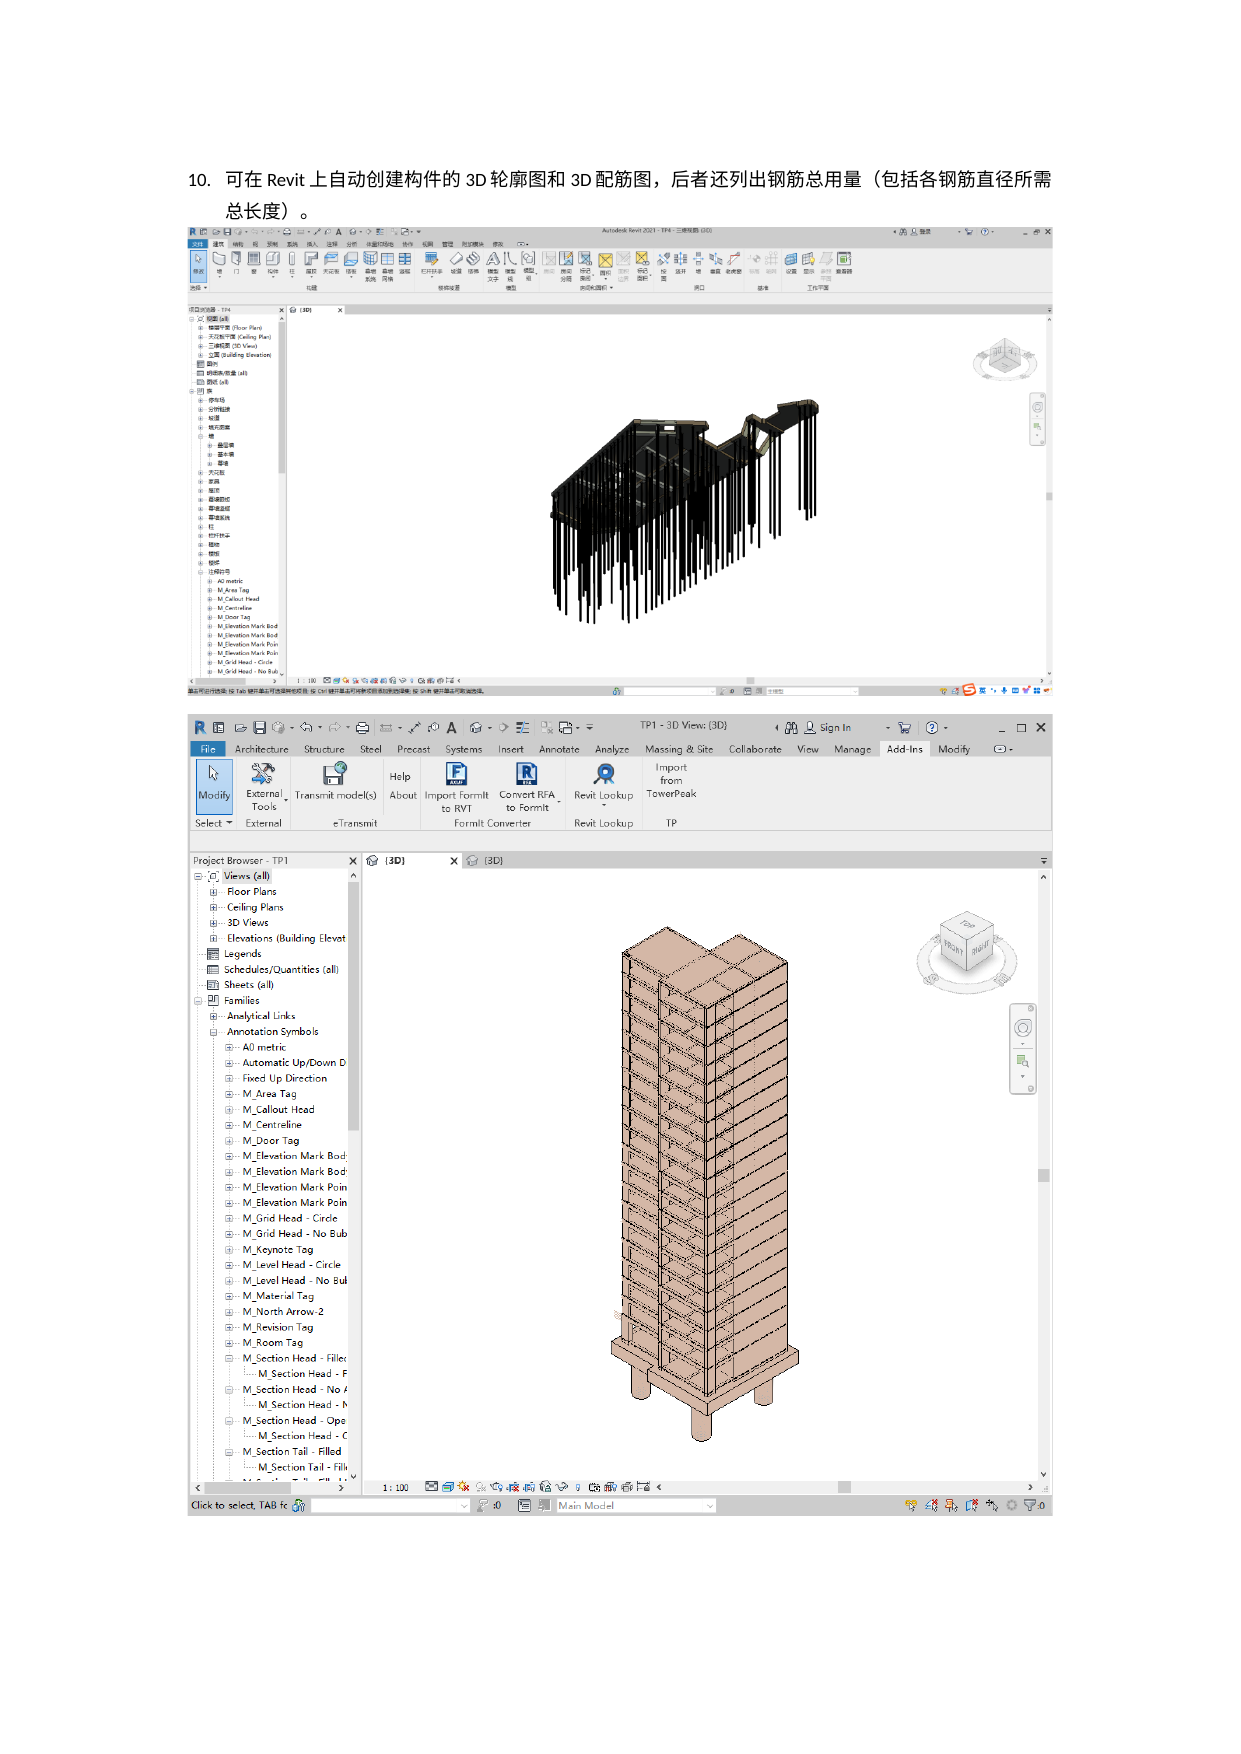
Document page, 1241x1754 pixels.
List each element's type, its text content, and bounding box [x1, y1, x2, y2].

list 可在Revit上自动创建构件的3D轮廓图和3D配筋图，后者还列出钢筋总用量（包括各钢筋直径所需总长度）。 [187, 162, 1053, 227]
picture [187, 714, 1053, 1516]
picture [187, 227, 1053, 696]
